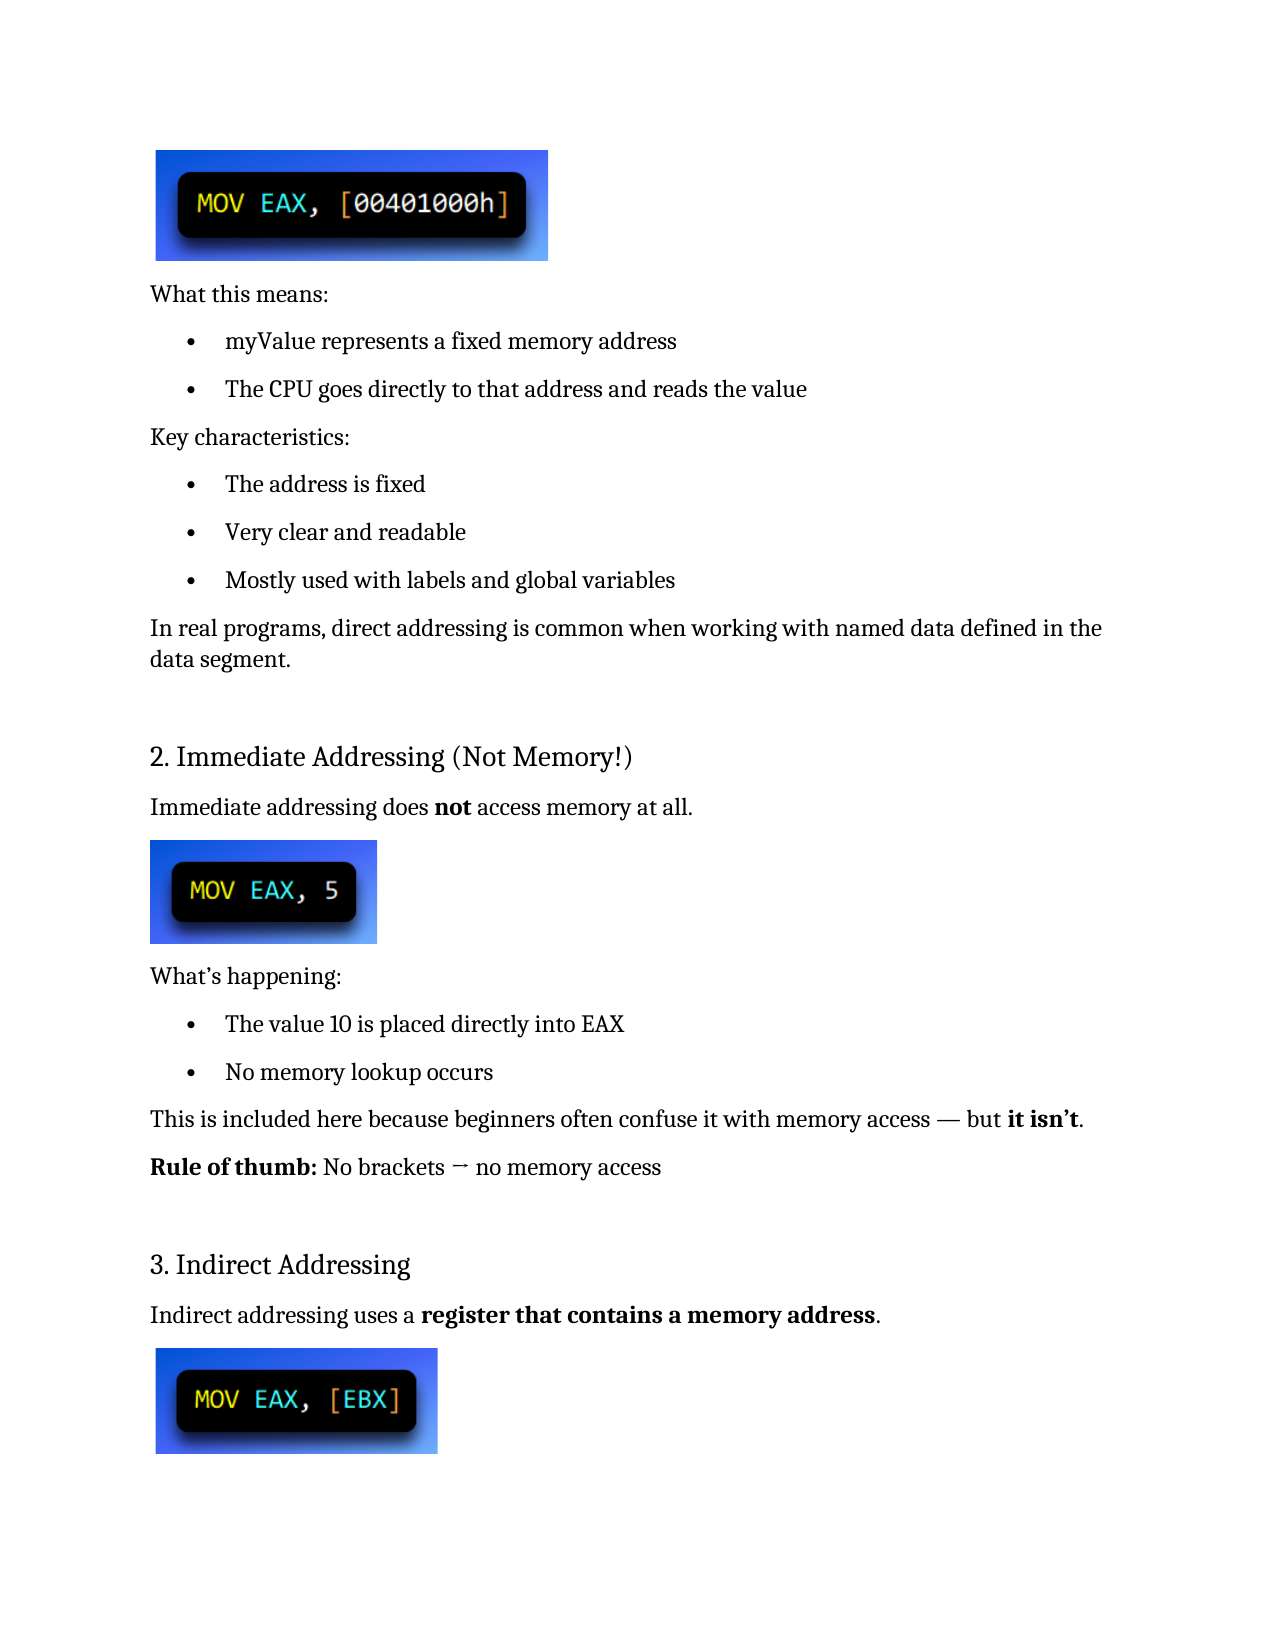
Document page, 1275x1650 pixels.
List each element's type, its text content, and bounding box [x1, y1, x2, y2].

text Immediate addressing does not access memory at all. [150, 793, 1125, 821]
text What this means: [150, 279, 1125, 308]
text This is included here because beginners often confuse it with memory access — but it isn’t. [150, 1105, 1125, 1134]
text Indirect addressing uses a register that contains a memory address. [150, 1301, 1125, 1330]
text In real programs, direct addressing is common when working with named data defined in the data segment. [150, 613, 1125, 673]
list Very clear and readable [187, 518, 1125, 547]
text 3. Indirect Addressing [150, 1248, 1125, 1282]
picture [155, 150, 549, 261]
list The address is fixed [187, 470, 1125, 499]
picture [155, 1348, 438, 1454]
text Rule of thumb: No brackets → no memory access [150, 1153, 1125, 1182]
text Key characteristics: [150, 423, 1125, 451]
list Mostly used with labels and global variables [187, 566, 1125, 594]
text 2. Immediate Addressing (Not Memory!) [150, 740, 1125, 773]
list The value 10 is placed directly into EAX [187, 1010, 1125, 1038]
picture [150, 840, 378, 944]
list The CPU goes directly to that address and reads the value [187, 375, 1125, 404]
list No memory lookup occurs [187, 1057, 1125, 1086]
text What’s happening: [150, 962, 1125, 991]
list myValue represents a fixed memory address [187, 327, 1125, 356]
